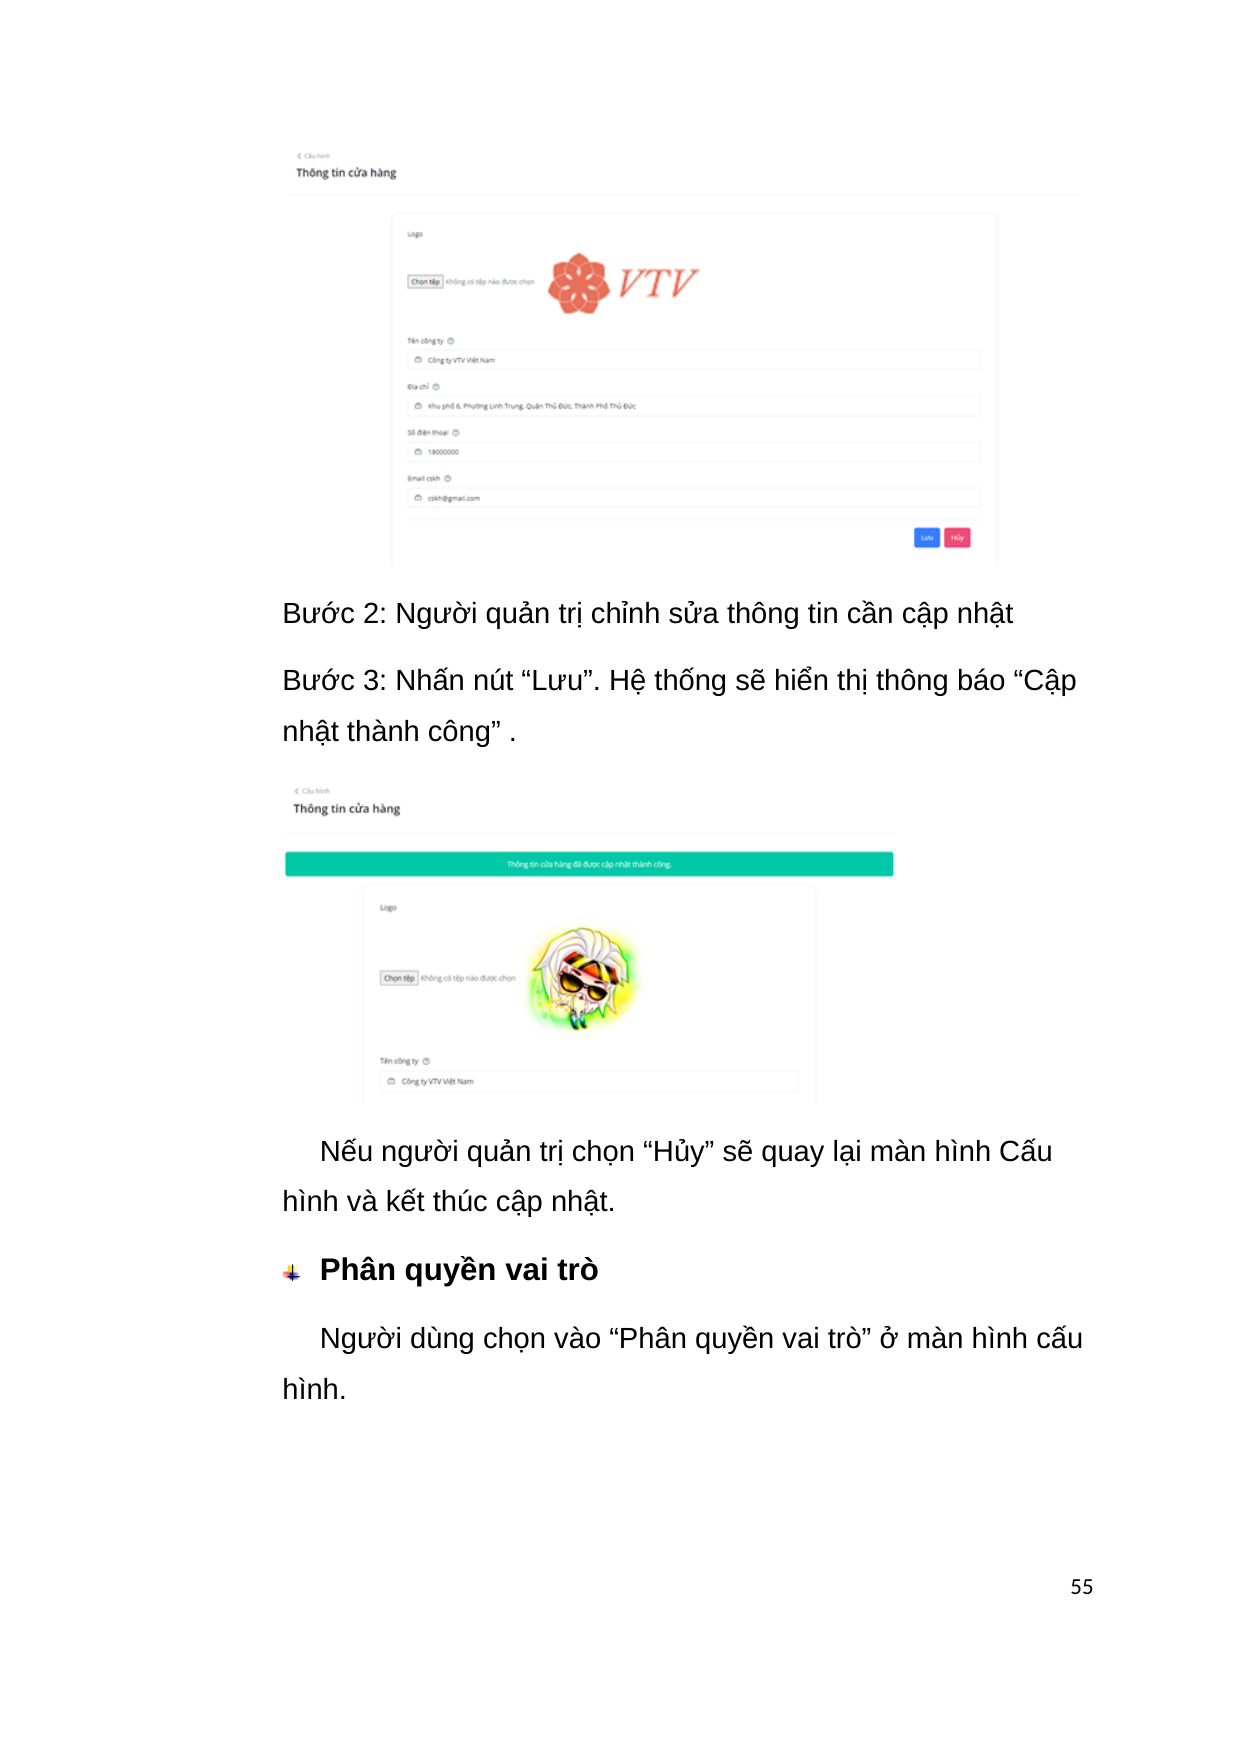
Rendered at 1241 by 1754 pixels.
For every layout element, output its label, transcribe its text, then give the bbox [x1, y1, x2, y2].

picture [282, 147, 1077, 566]
text Bước 2: Người quản trị chỉnh sửa thông tin cần cập nhật [282, 596, 1093, 630]
list Phân quyền vai trò [282, 1251, 1093, 1287]
text Bước 3: Nhấn nút “Lưu”. Hệ thống sẽ hiển thị thông báo “Cập nhật thành công” . [282, 663, 1093, 747]
text Người dùng chọn vào “Phân quyền vai trò” ở màn hình cấu hình. [282, 1322, 1093, 1405]
picture [283, 1263, 300, 1281]
text Nếu người quản trị chọn “Hủy” sẽ quay lại màn hình Cấu hình và kết thúc cập nhật. [282, 1134, 1093, 1218]
picture [282, 780, 902, 1104]
